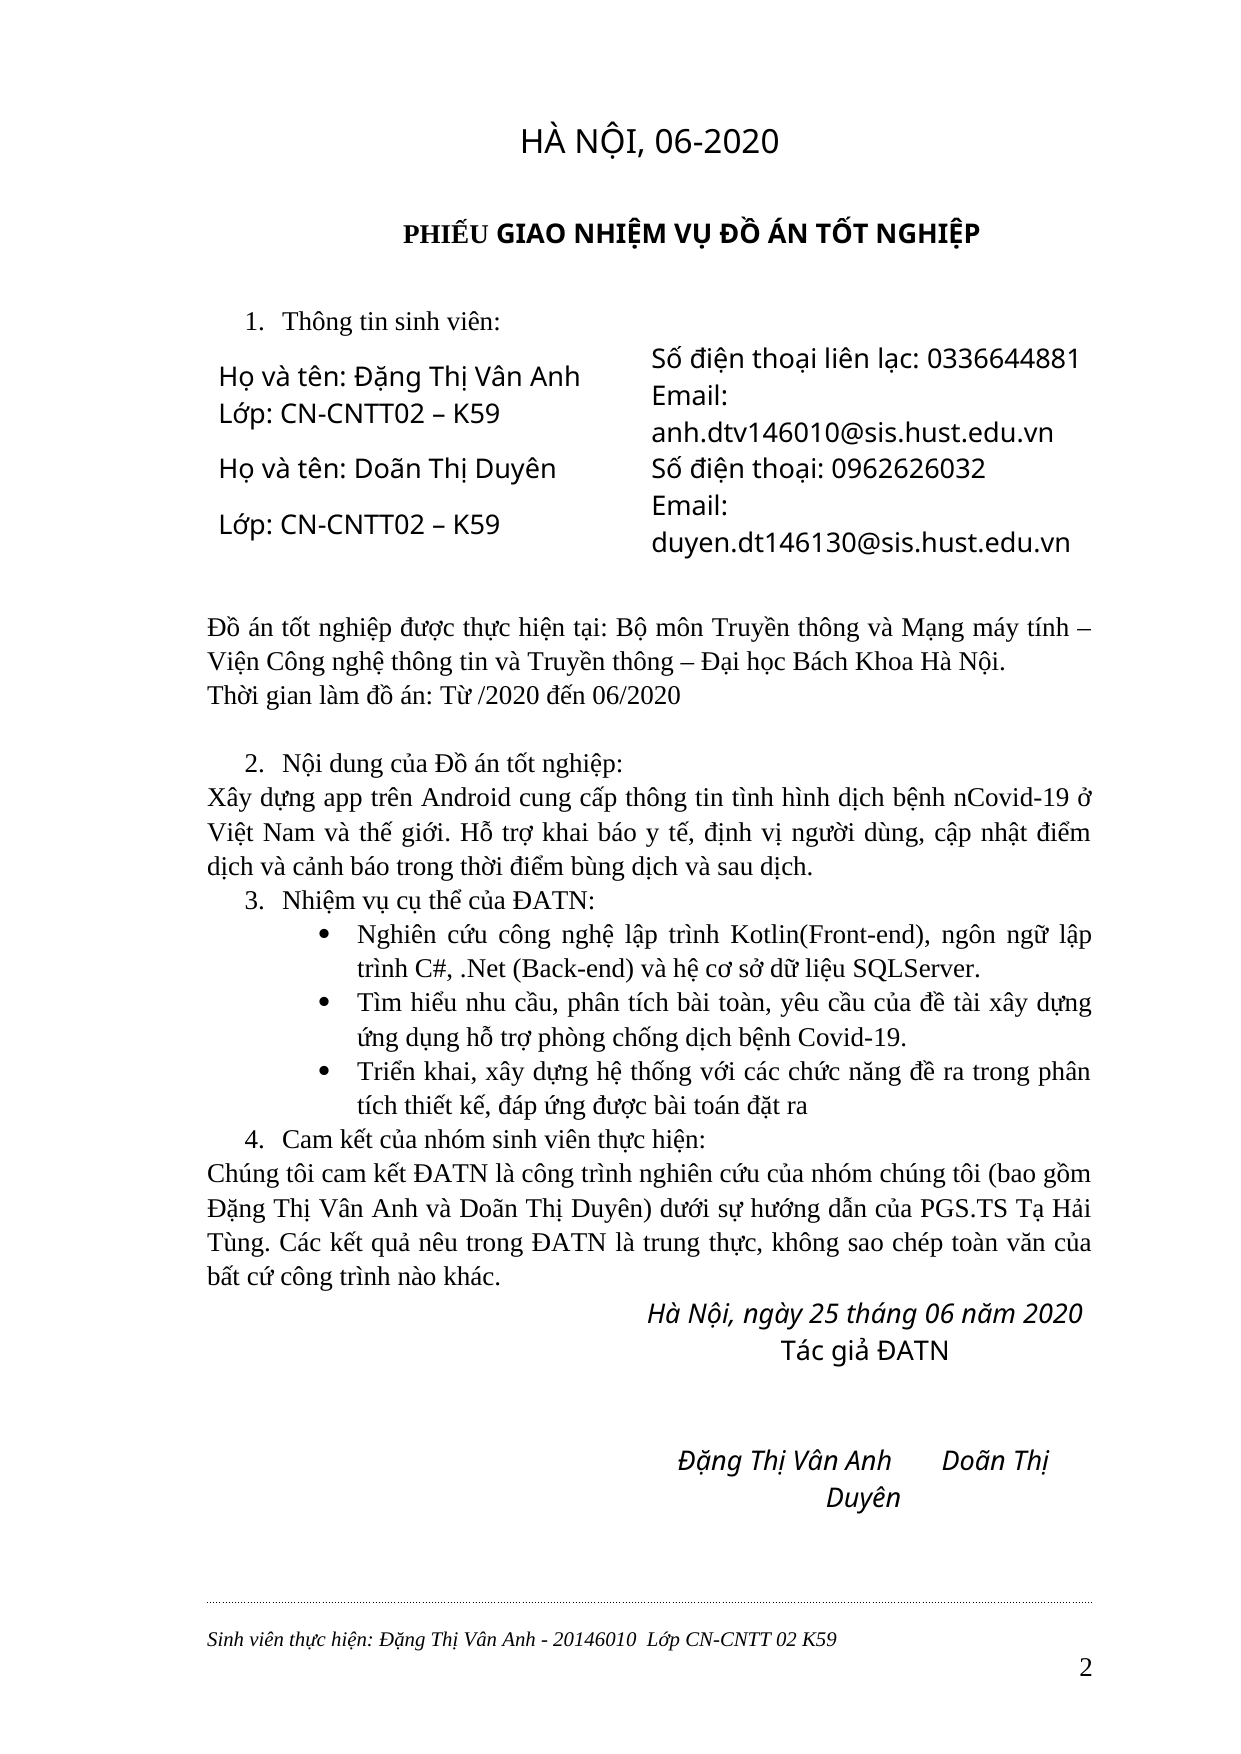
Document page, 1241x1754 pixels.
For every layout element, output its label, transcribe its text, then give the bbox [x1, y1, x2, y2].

table_header Số điện thoại liên lạc: 0336644881 Email: anh.dtv146010@sis.hust.edu.vn [640, 339, 1109, 450]
text PHIẾU GIAO NHIỆM VỤ ĐỒ ÁN TỐT NGHIỆP [291, 215, 1092, 252]
table_cell Lớp: CN-CNTT02 – K59 [207, 487, 640, 561]
list Xây dựng app trên Android cung cấp thông tin tình hình dịch bệnh nCovid-19 ở Việt Nam và thế giới. Hỗ trợ khai báo y tế, định vị người dùng, cập nhật điểm dịch và cảnh báo trong thời điểm bùng dịch và sau dịch. [207, 781, 1092, 881]
list Đồ án tốt nghiệp được thực hiện tại: Bộ môn Truyền thông và Mạng máy tính – Viện Công nghệ thông tin và Truyền thông – Đại học Bách Khoa Hà Nội. [207, 611, 1092, 676]
table_header Họ và tên: Đặng Thị Vân Anh Lớp: CN-CNTT02 – K59 [207, 339, 640, 450]
list Thông tin sinh viên: [244, 305, 1092, 336]
table_cell Email: duyen.dt146130@sis.hust.edu.vn [640, 487, 1109, 561]
list Nhiệm vụ cụ thể của ĐATN: [244, 884, 1092, 915]
list Nghiên cứu công nghệ lập trình Kotlin(Front-end), ngôn ngữ lập trình C#, .Net (Back-end) và hệ cơ sở dữ liệu SQLServer. [319, 918, 1092, 983]
list Tìm hiểu nhu cầu, phân tích bài toàn, yêu cầu của đề tài xây dựng ứng dụng hỗ trợ phòng chống dịch bệnh Covid-19. [319, 987, 1092, 1052]
list Nội dung của Đồ án tốt nghiệp: [244, 747, 1092, 778]
list Chúng tôi cam kết ĐATN là công trình nghiên cứu của nhóm chúng tôi (bao gồm Đặng Thị Vân Anh và Doãn Thị Duyên) dưới sự hướng dẫn của PGS.TS Tạ Hải Tùng. Các kết quả nêu trong ĐATN là trung thực, không sao chép toàn văn của bất cứ công trình nào khác. [207, 1158, 1092, 1291]
table_cell Số điện thoại: 0962626032 [640, 450, 1109, 487]
list Thời gian làm đồ án: Từ /2020 đến 06/2020 [207, 679, 1092, 710]
text HÀ NỘI, 06-2020 [207, 118, 1092, 163]
table_header Hà Nội, ngày 25 tháng 06 năm 2020 Tác giả ĐATN Đặng Thị Vân Anh Doãn Thị Duyên [631, 1294, 1099, 1516]
list Triển khai, xây dựng hệ thống với các chức năng đề ra trong phân tích thiết kế, đáp ứng được bài toán đặt ra [319, 1055, 1092, 1120]
table_cell Họ và tên: Doãn Thị Duyên [207, 450, 640, 487]
list Cam kết của nhóm sinh viên thực hiện: [244, 1123, 1092, 1154]
